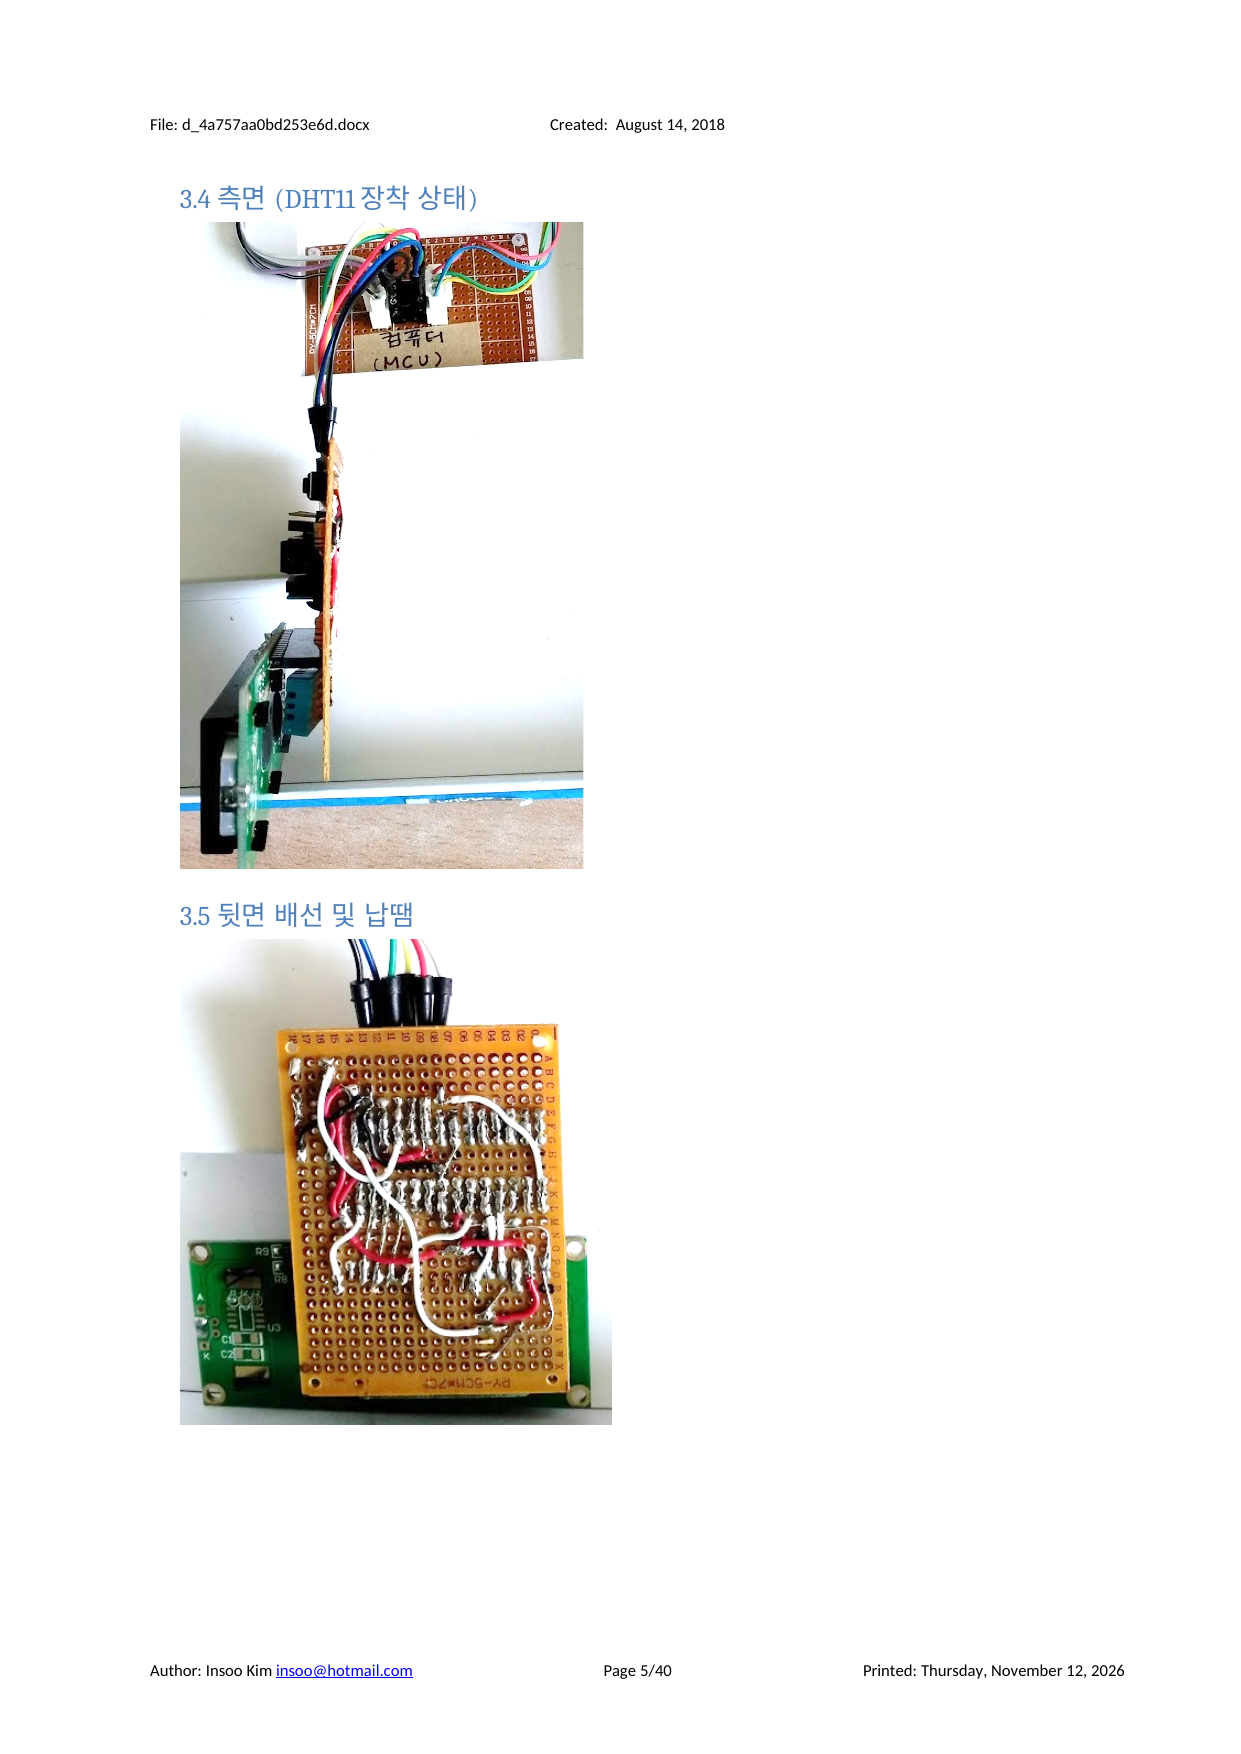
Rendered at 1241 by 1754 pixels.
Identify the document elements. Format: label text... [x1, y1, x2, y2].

picture [180, 222, 584, 869]
subtitle 측면 (DHT11장착 상태) [179, 177, 1090, 216]
subtitle 뒷면 배선 및 납땜 [179, 894, 1090, 934]
picture [180, 939, 612, 1425]
